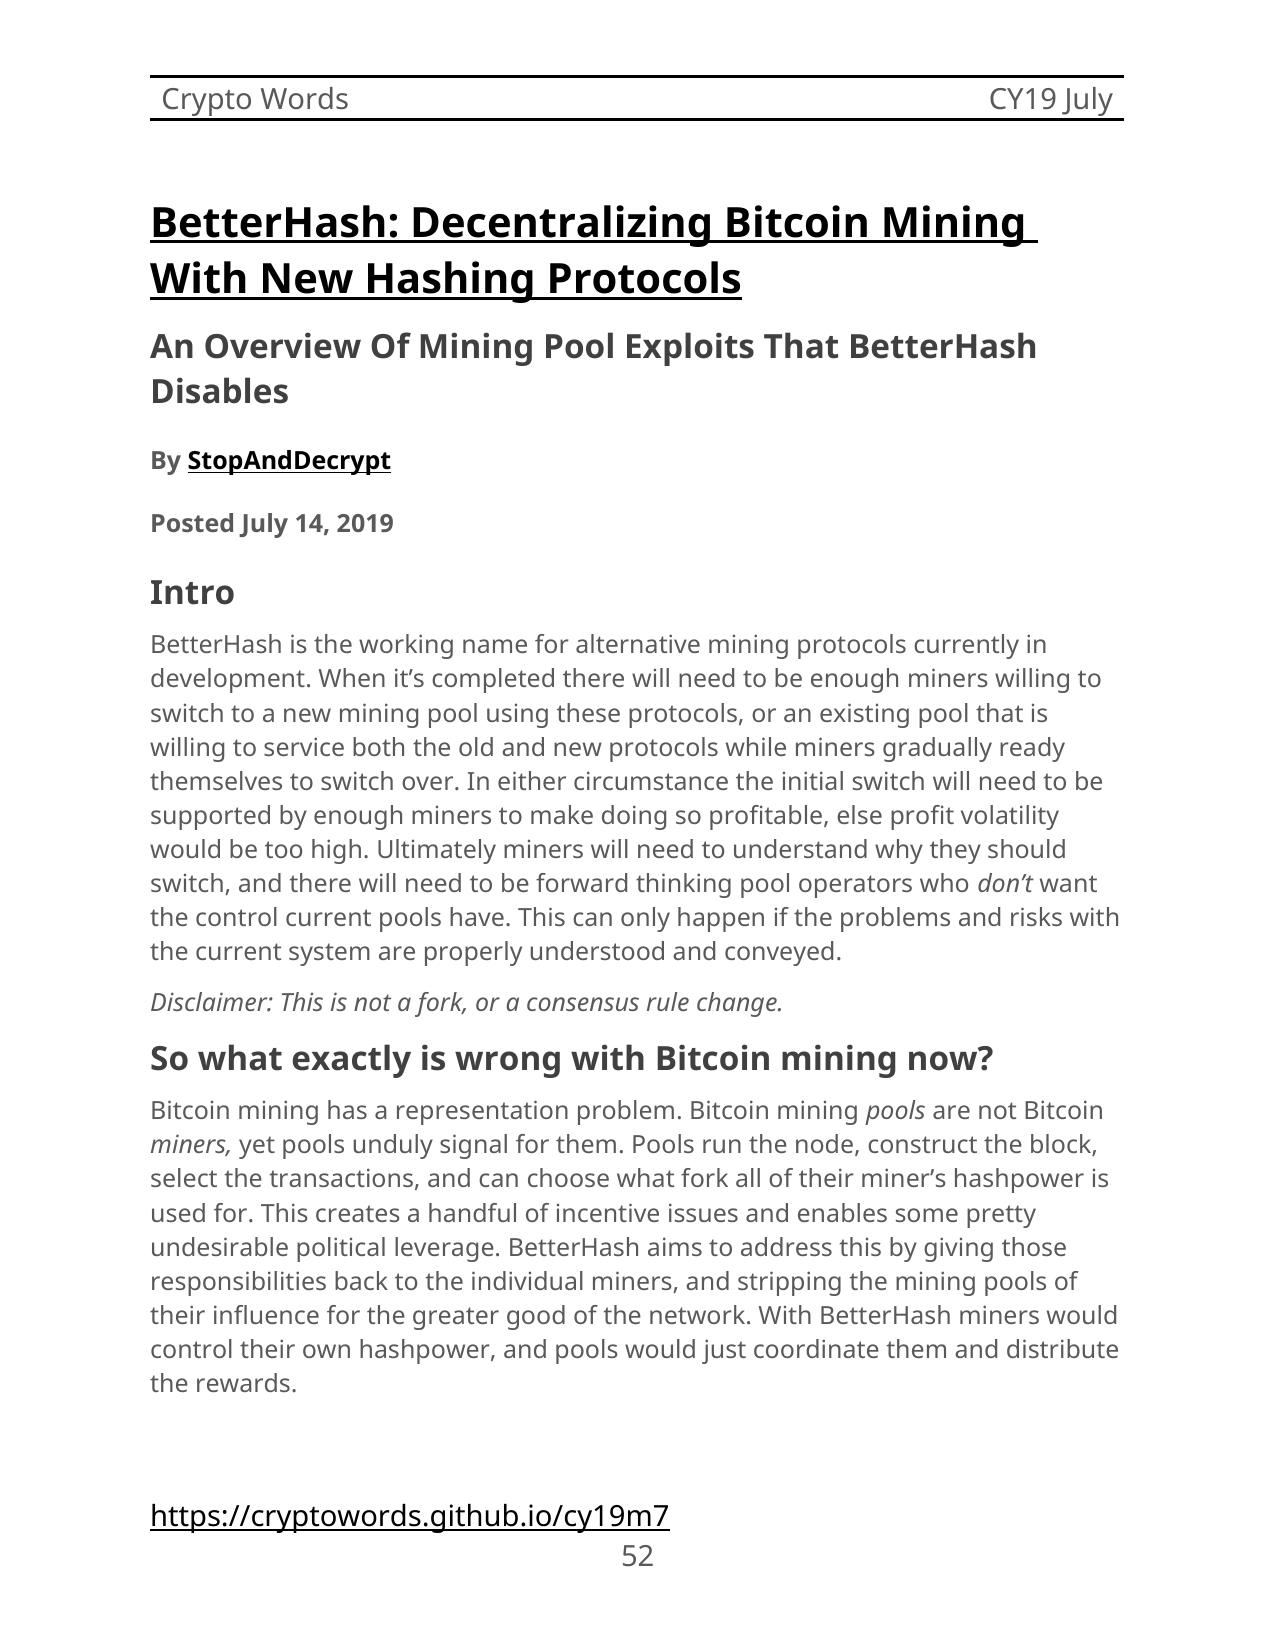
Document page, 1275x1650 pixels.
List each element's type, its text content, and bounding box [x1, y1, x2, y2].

subtitle By StopAndDecrypt [150, 443, 1125, 477]
subtitle BetterHash: Decentralizing Bitcoin Mining With New Hashing Protocols [150, 192, 1125, 306]
text BetterHash is the working name for alternative mining protocols currently in development. When it’s completed there will need to be enough miners willing to switch to a new mining pool using these protocols, or an existing pool that is willing to service both the old and new protocols while miners gradually ready themselves to switch over. In either circumstance the initial switch will need to be supported by enough miners to make doing so profitable, else profit volatility would be too high. Ultimately miners will need to understand why they should switch, and there will need to be forward thinking pool operators who don’t want the control current pools have. This can only happen if the problems and risks with the current system are properly understood and conveyed. [150, 627, 1125, 968]
subtitle An Overview Of Mining Pool Exploits That BetterHash Disables [150, 323, 1125, 413]
subtitle Intro [150, 569, 1125, 614]
subtitle Posted July 14, 2019 [150, 506, 1125, 540]
text Disclaimer: This is not a fork, or a consensus rule change. [150, 984, 1125, 1018]
subtitle So what exactly is wrong with Bitcoin mining now? [150, 1035, 1125, 1081]
text Bitcoin mining has a representation problem. Bitcoin mining pools are not Bitcoin miners, yet pools unduly signal for them. Pools run the node, construct the block, select the transactions, and can choose what fork all of their miner’s hashpower is used for. This creates a handful of incentive issues and enables some pretty undesirable political leverage. BetterHash aims to address this by giving those responsibilities back to the individual miners, and stripping the mining pools of their influence for the greater good of the network. With BetterHash miners would control their own hashpower, and pools would just coordinate them and distribute the rewards. [150, 1093, 1125, 1399]
